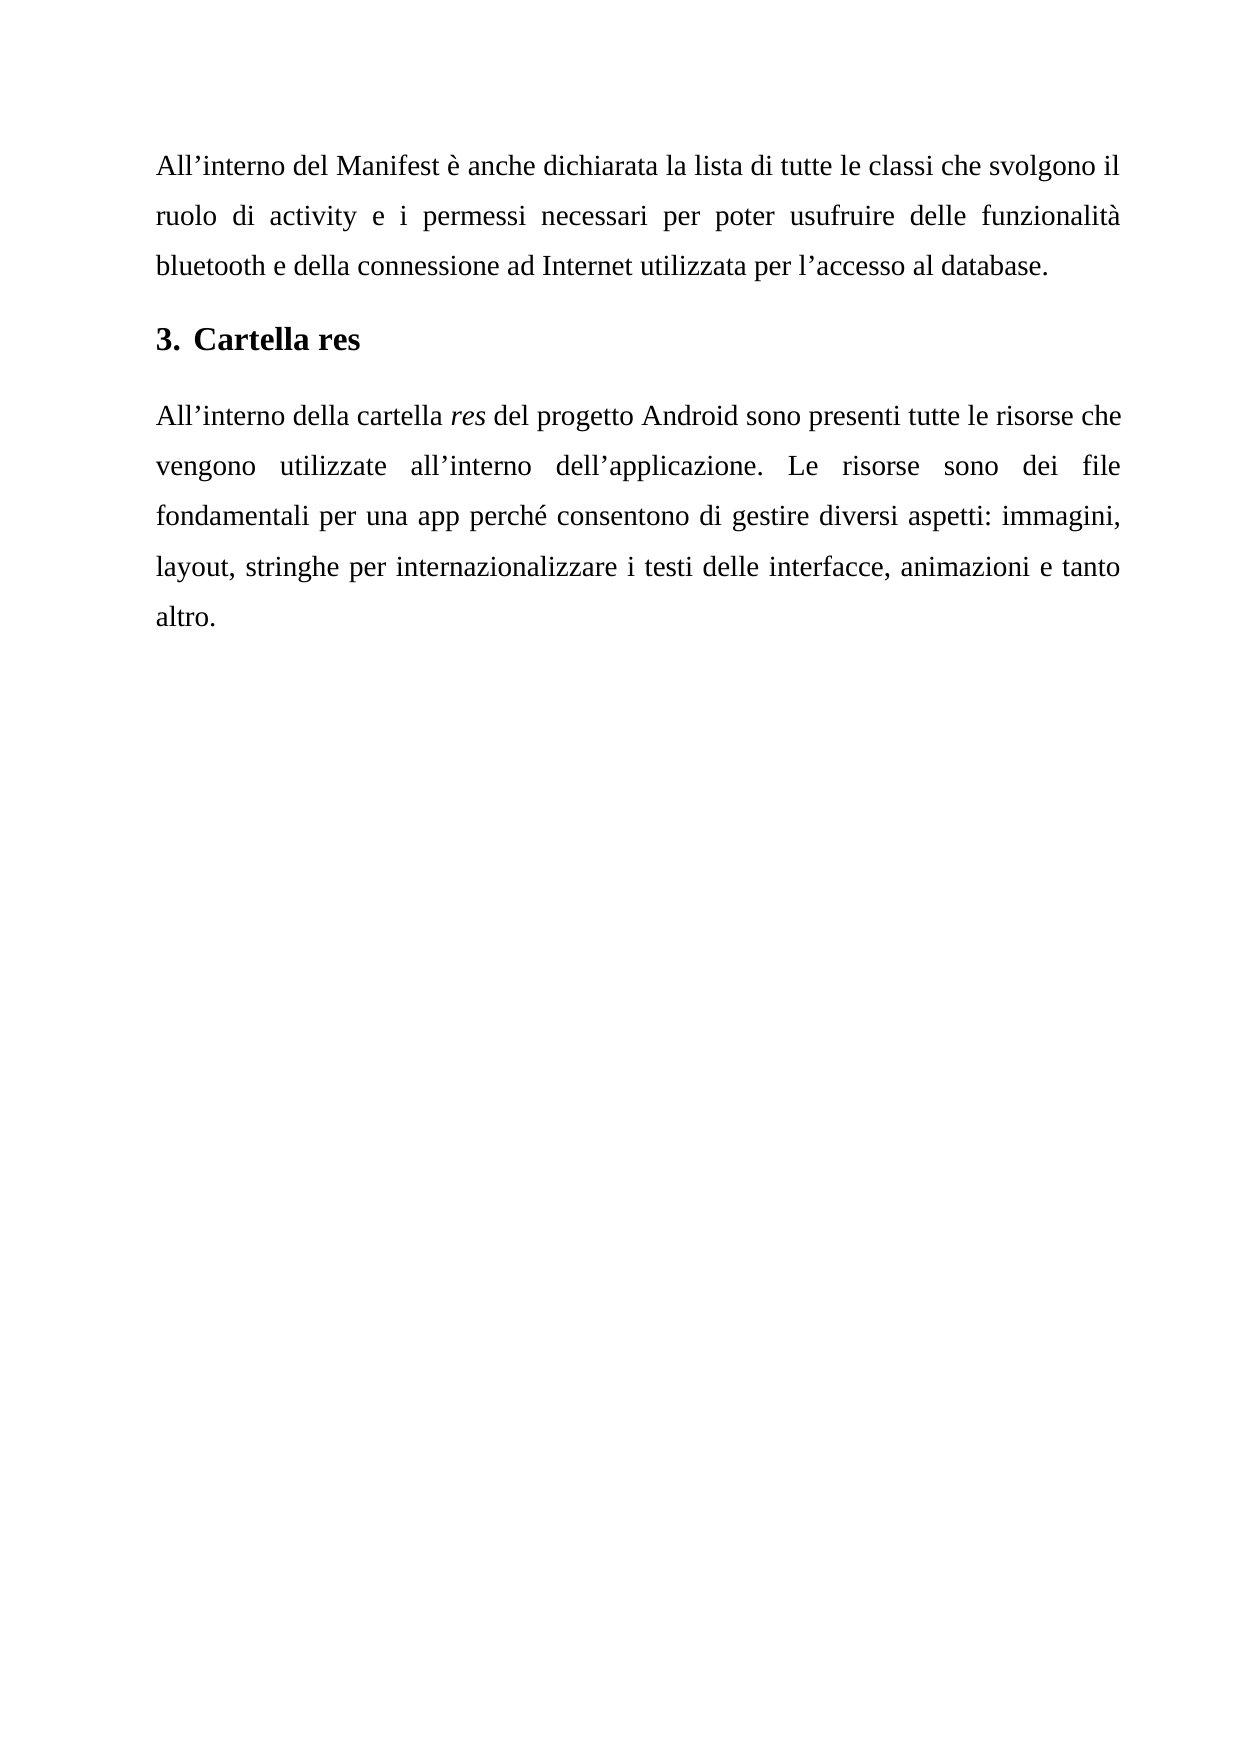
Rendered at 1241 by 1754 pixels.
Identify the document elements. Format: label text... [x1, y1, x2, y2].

text All’interno della cartella res del progetto Android sono presenti tutte le risorse che vengono utilizzate all’interno dell’applicazione. Le risorse sono dei file fondamentali per una app perché consentono di gestire diversi aspetti: immagini, layout, stringhe per internazionalizzare i testi delle interfacce, animazioni e tanto altro. [156, 398, 1122, 632]
text All’interno del Manifest è anche dichiarata la lista di tutte le classi che svolgono il ruolo di activity e i permessi necessari per poter usufruire delle funzionalità bluetooth e della connessione ad Internet utilizzata per l’accesso al database. [156, 148, 1122, 282]
list Cartella res [156, 319, 1122, 358]
